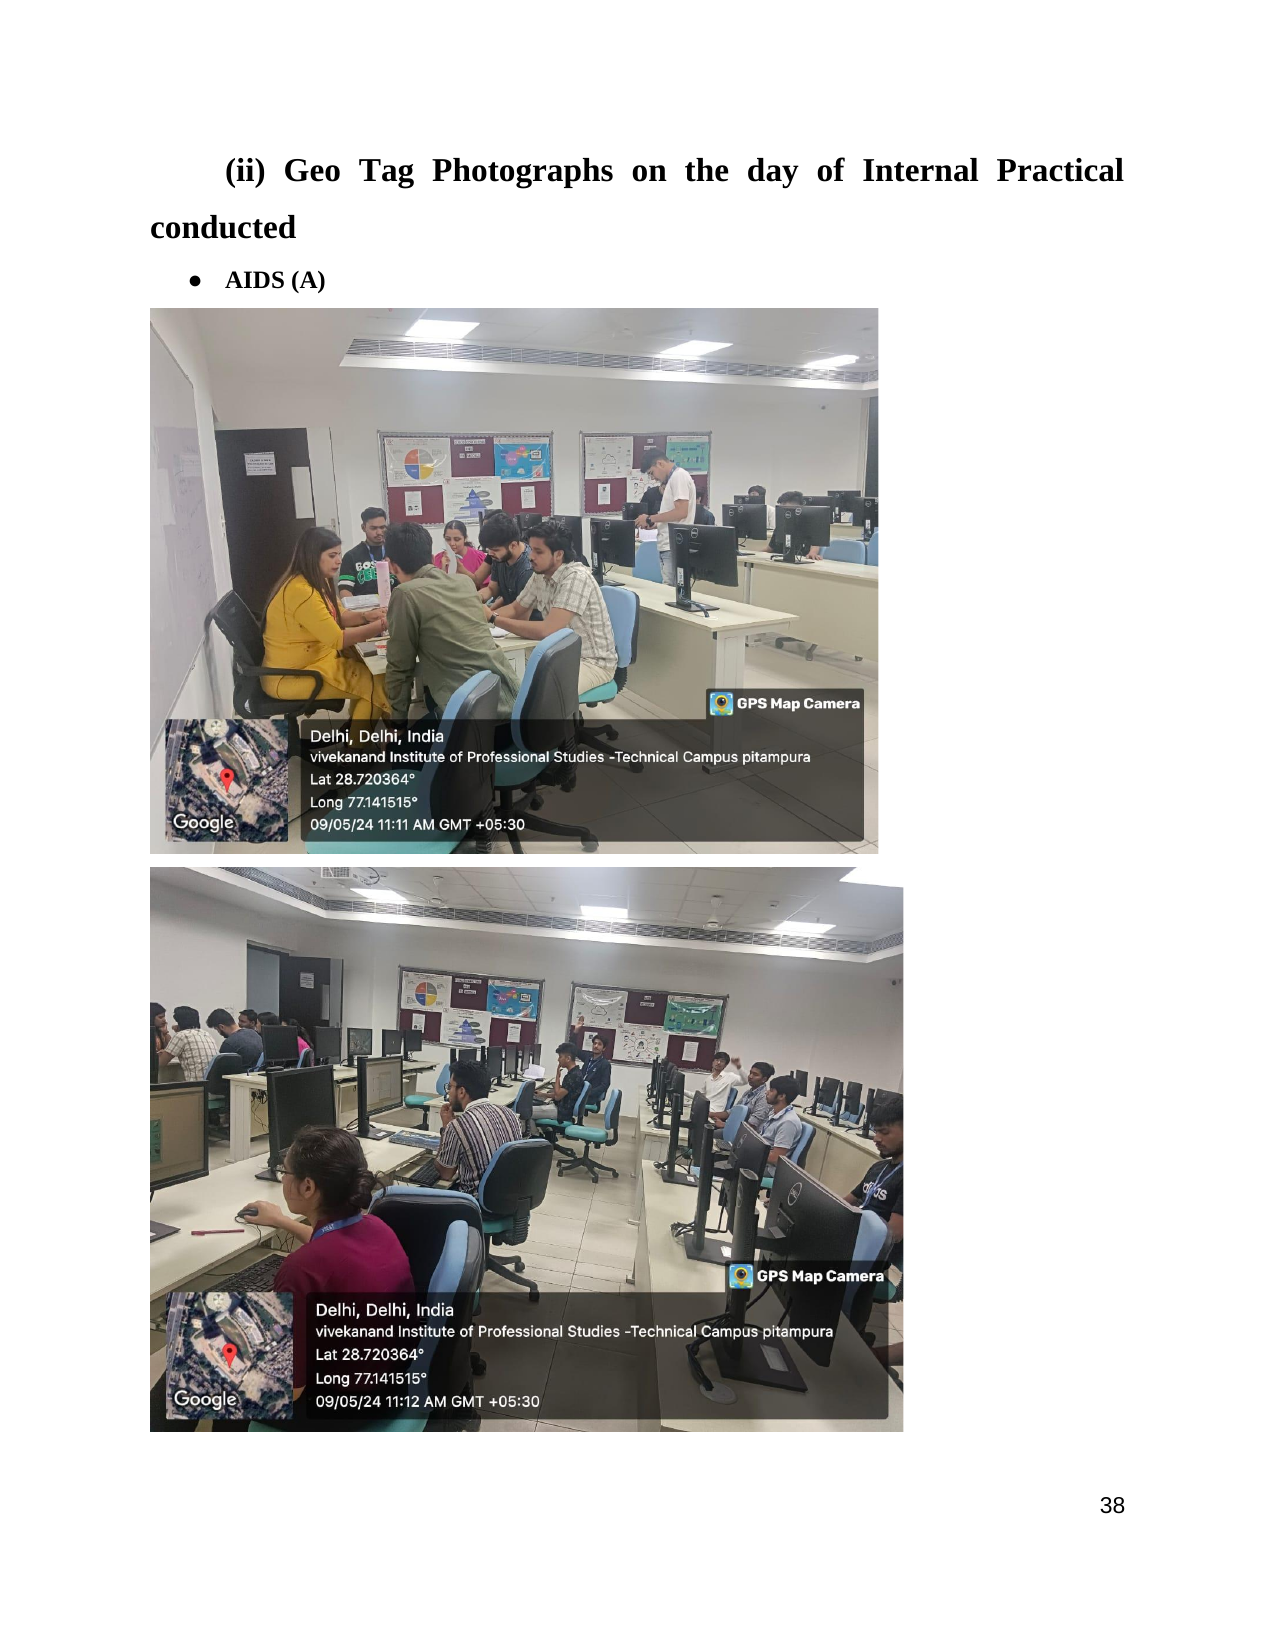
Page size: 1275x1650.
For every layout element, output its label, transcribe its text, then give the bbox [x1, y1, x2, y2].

picture [150, 308, 879, 854]
text (ii) Geo Tag Photographs on the day of Internal Practical conducted [150, 150, 1125, 246]
picture [150, 867, 904, 1432]
list AIDS (A) [187, 265, 1125, 294]
